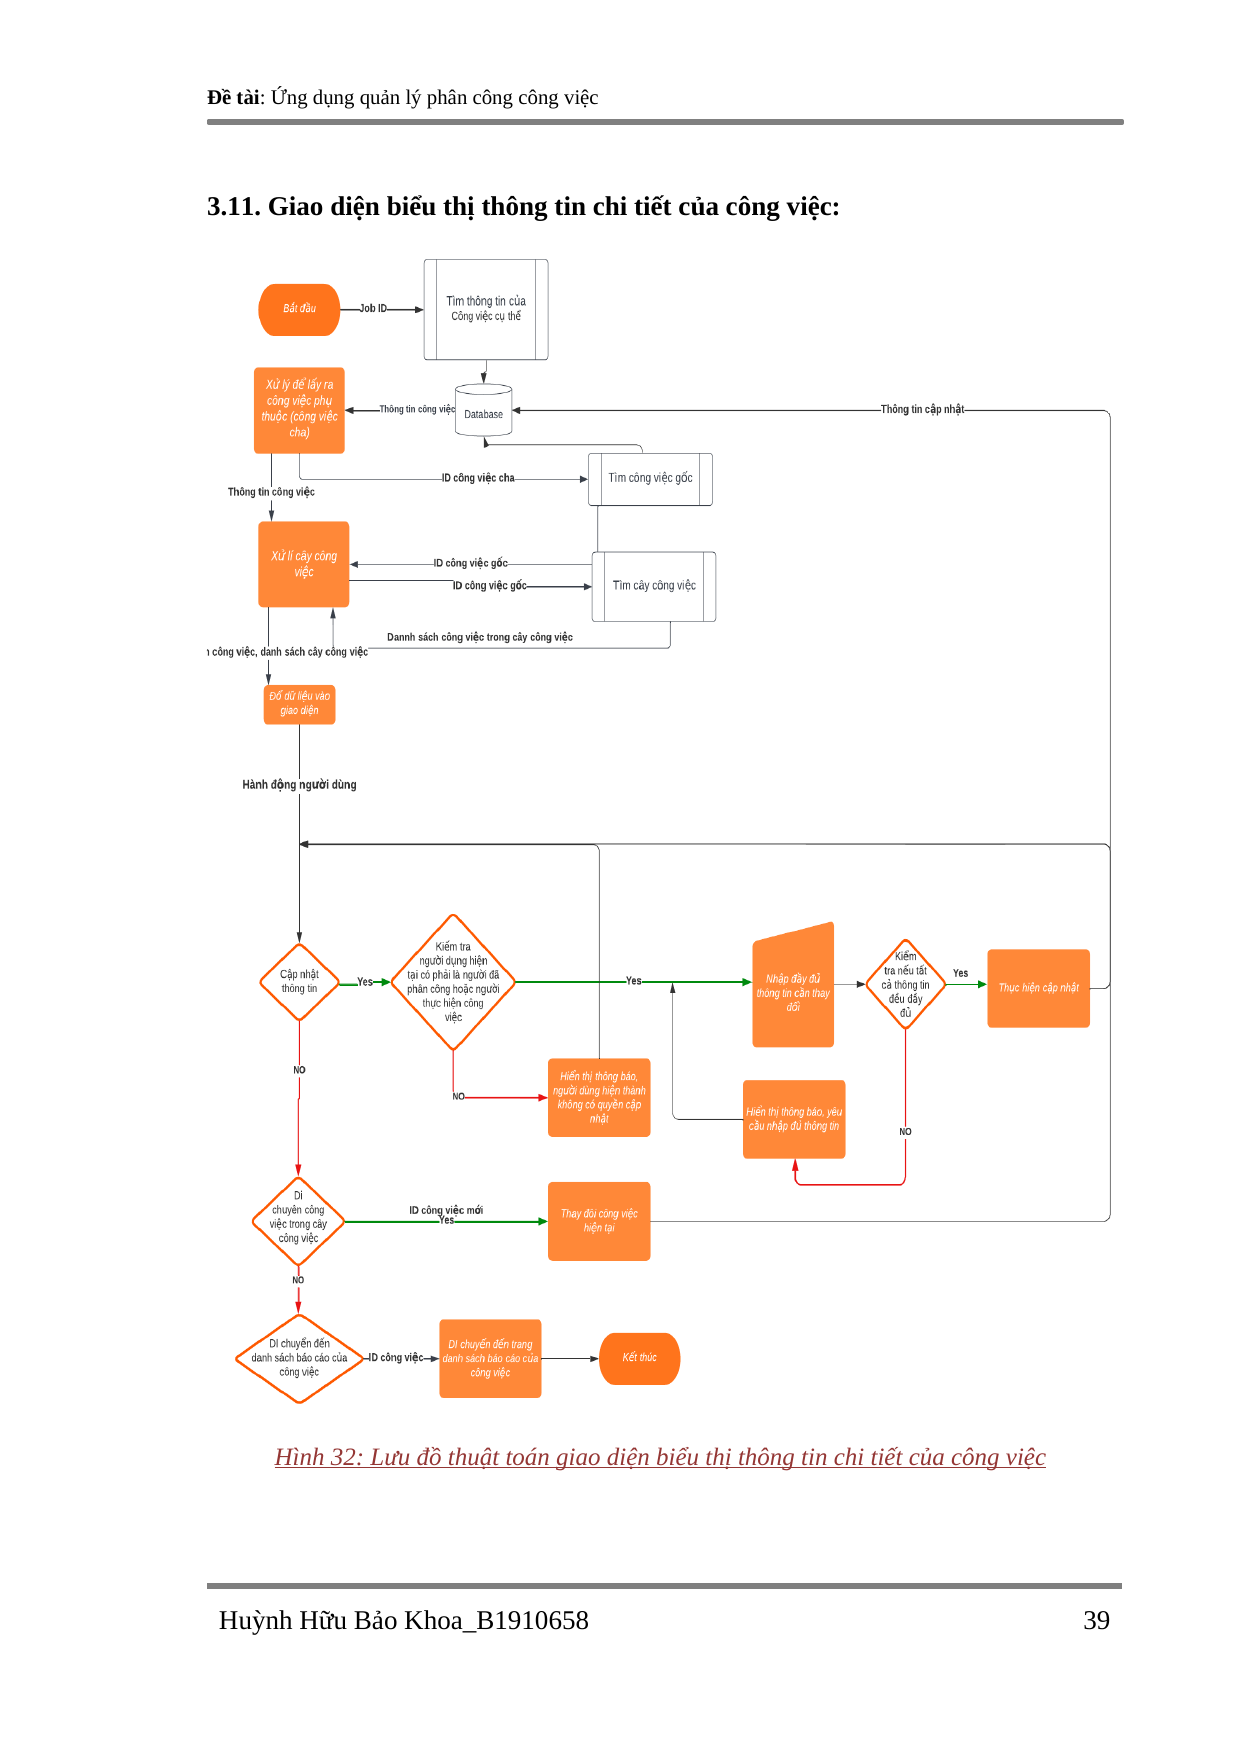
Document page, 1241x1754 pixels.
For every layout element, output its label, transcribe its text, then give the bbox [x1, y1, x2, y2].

subtitle 3.11. Giao diện biểu thị thông tin chi tiết của công việc: [207, 190, 1122, 221]
text Hình 32: Lưu đồ thuật toán giao diện biểu thị thông tin chi tiết của công việc [207, 1442, 1116, 1471]
picture [206, 233, 1120, 1430]
